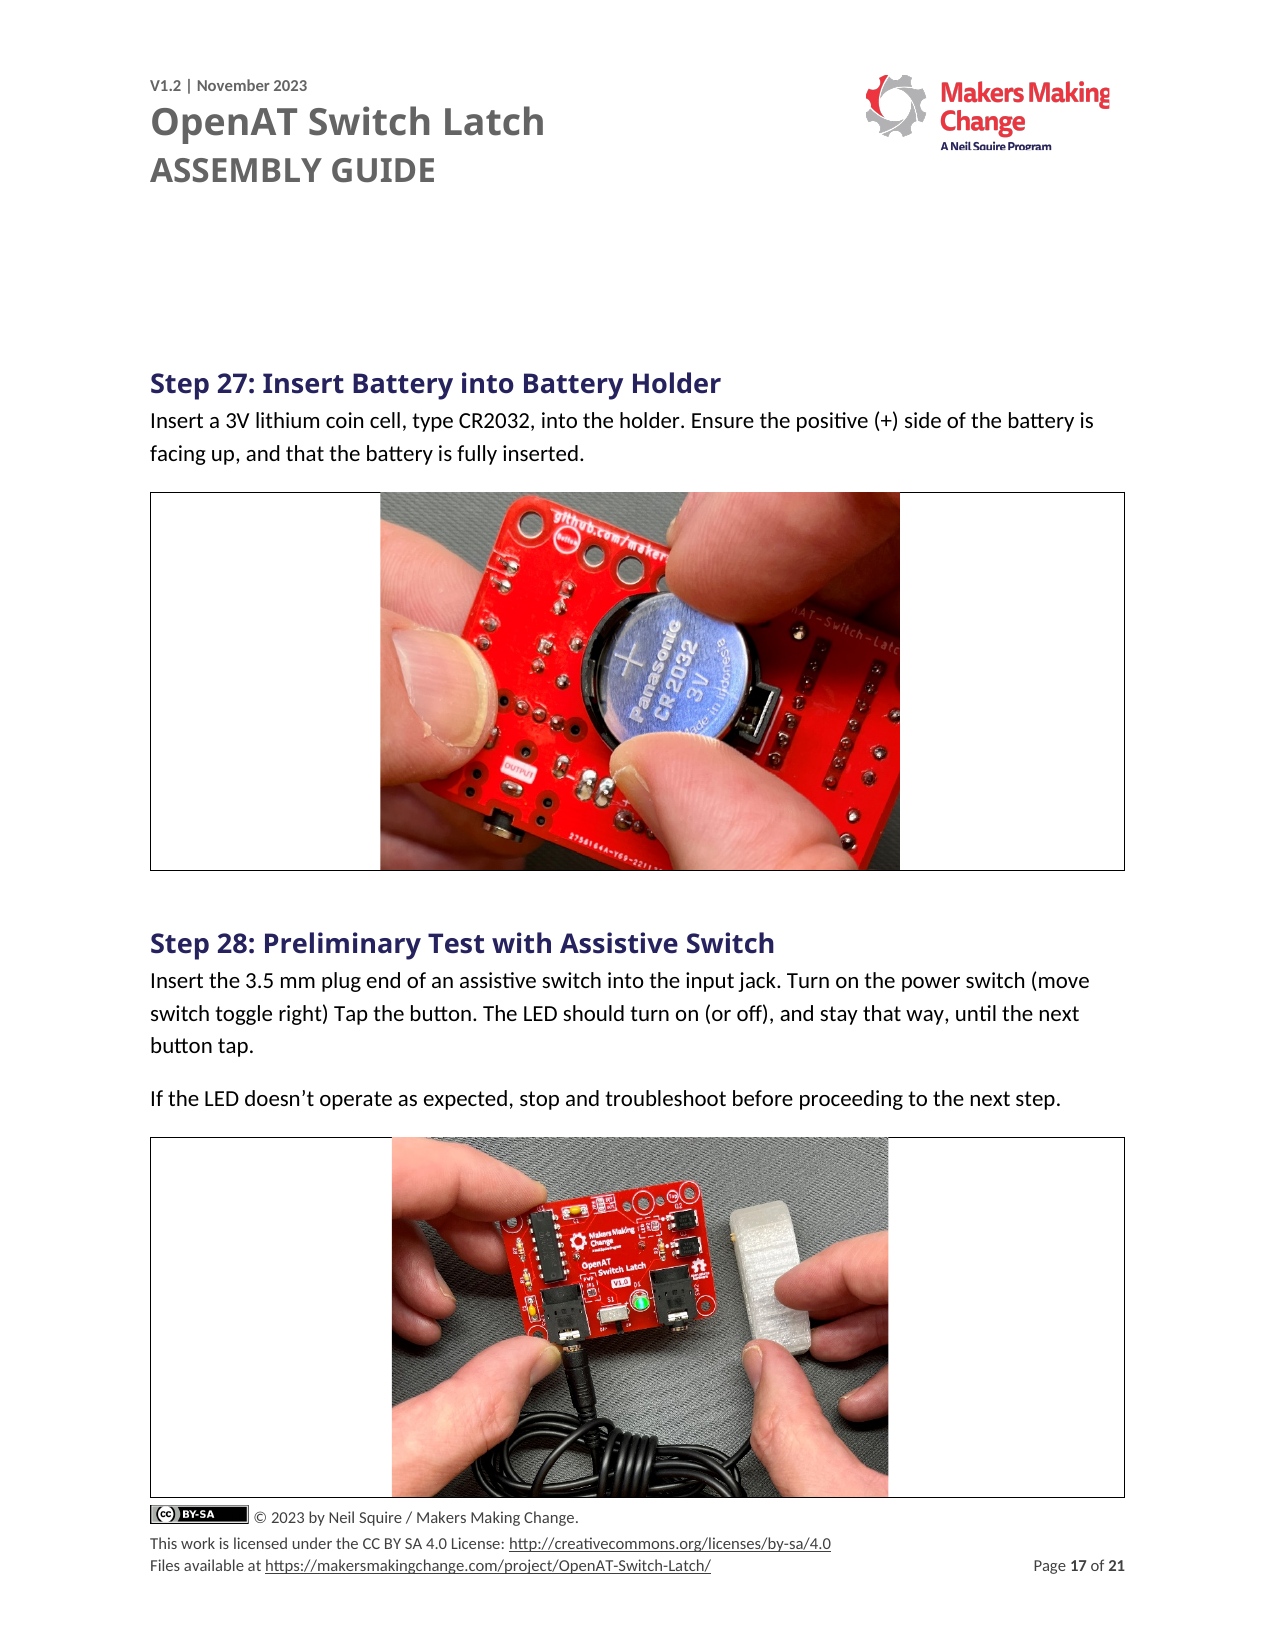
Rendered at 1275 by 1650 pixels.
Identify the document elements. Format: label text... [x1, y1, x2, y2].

text Insert the 3.5 mm plug end of an assistive switch into the input jack. Turn on the power switch (move switch toggle right) Tap the button. The LED should turn on (or off), and stay that way, until the next button tap. [150, 966, 1125, 1059]
picture [391, 1137, 889, 1497]
subtitle Step 28: Preliminary Test with Assistive Switch [150, 924, 1125, 961]
picture [865, 75, 1110, 151]
subtitle Step 27: Insert Battery into Battery Holder [150, 364, 1125, 401]
picture [150, 1505, 249, 1524]
text If the LED doesn’t operate as expected, stop and troubleshoot before proceeding to the next step. [150, 1084, 1125, 1112]
table_header [151, 1138, 391, 1497]
text Insert a 3V lithium coin cell, type CR2032, into the holder. Ensure the positive (+) side of the battery is facing up, and that the battery is fully inserted. [150, 406, 1125, 467]
table_header [889, 1138, 1124, 1497]
table_header [151, 493, 380, 870]
picture [380, 492, 900, 870]
table_header [900, 493, 1124, 870]
